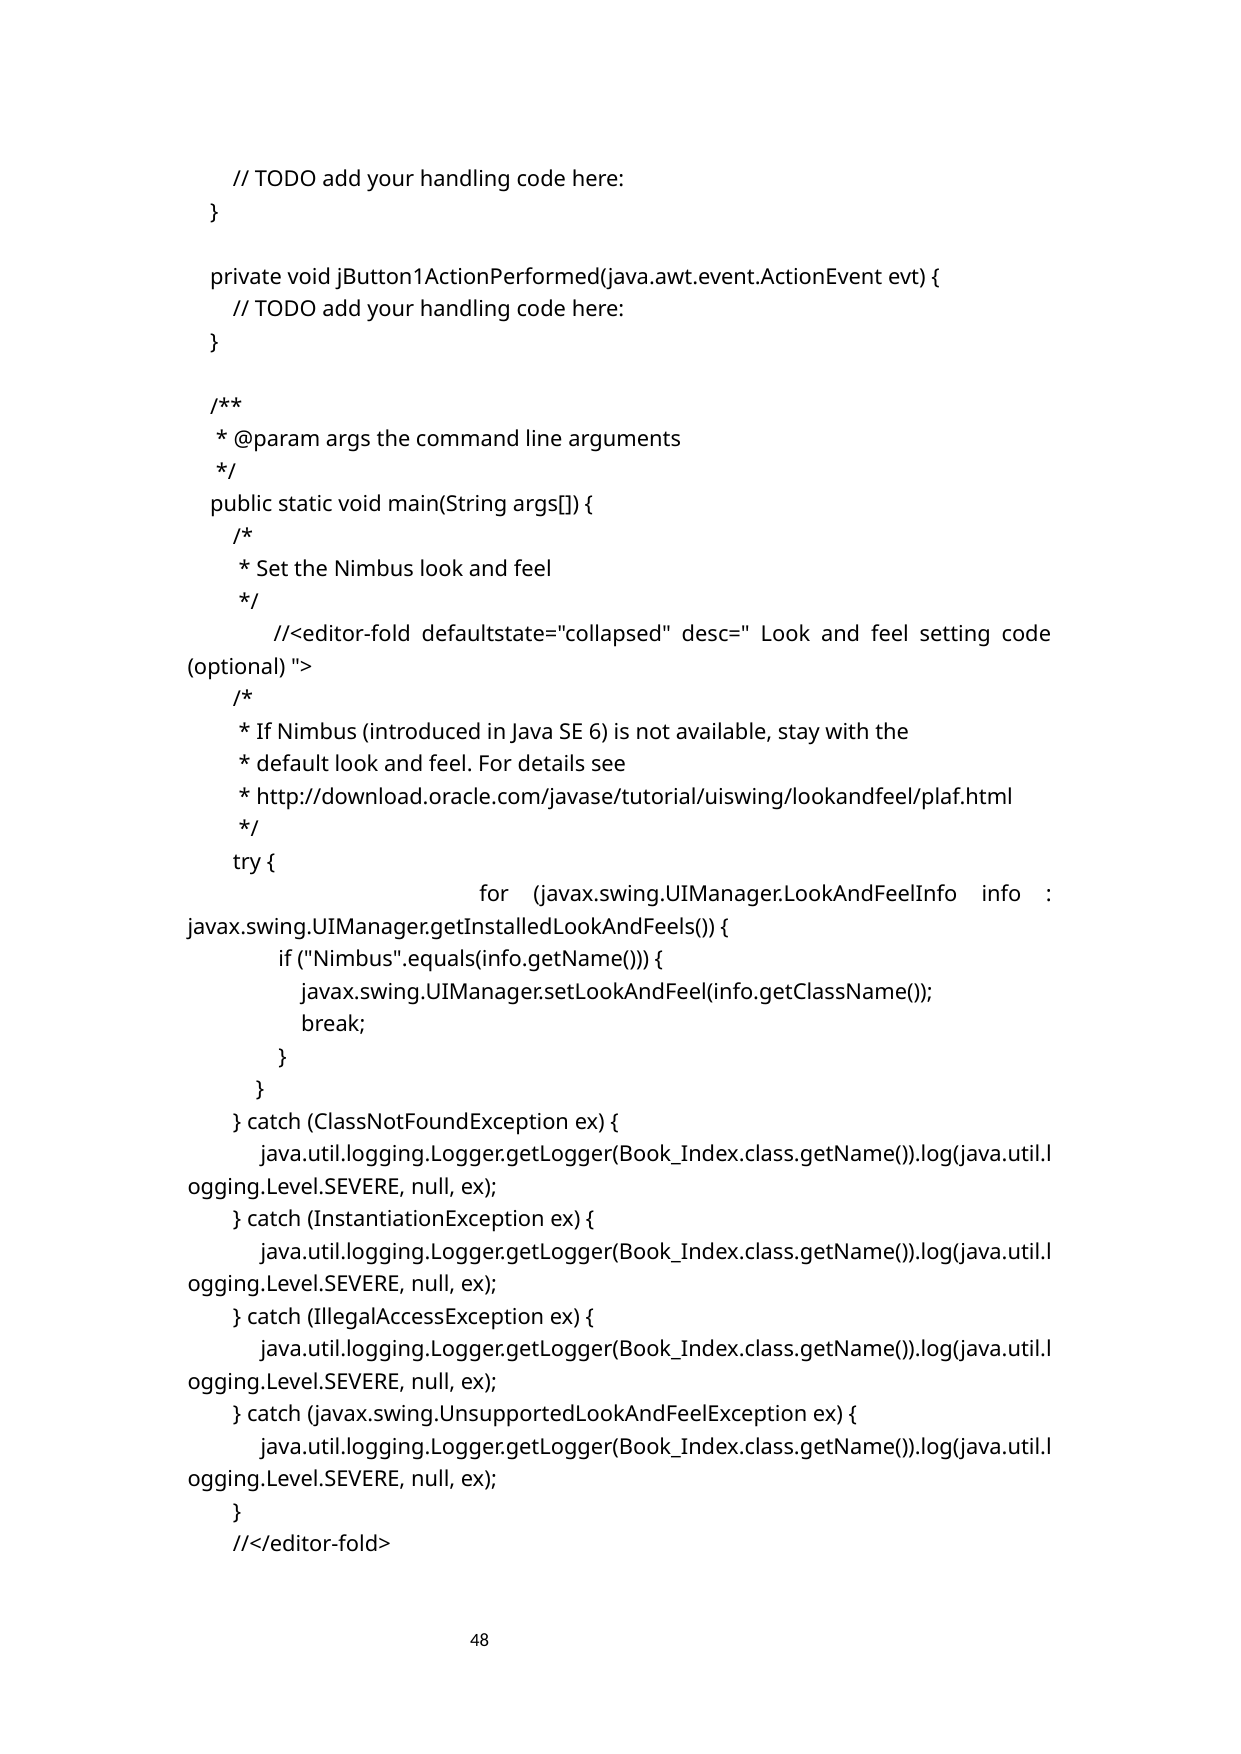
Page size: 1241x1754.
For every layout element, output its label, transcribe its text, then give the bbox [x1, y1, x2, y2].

text * If Nimbus (introduced in Java SE 6) is not available, stay with the [187, 714, 1053, 747]
text } catch (javax.swing.UnsupportedLookAndFeelException ex) { [187, 1397, 1053, 1429]
text */ [187, 454, 1053, 487]
text } [187, 1494, 1053, 1527]
text /* [187, 682, 1053, 714]
text } [187, 324, 1053, 357]
text if ("Nimbus".equals(info.getName())) { [187, 942, 1053, 974]
text } catch (InstantiationException ex) { [187, 1202, 1053, 1234]
text private void jButton1ActionPerformed(java.awt.event.ActionEvent evt) { [187, 259, 1053, 292]
text java.util.logging.Logger.getLogger(Book_Index.class.getName()).log(java.util.logging.Level.SEVERE, null, ex); [187, 1332, 1053, 1397]
text javax.swing.UIManager.setLookAndFeel(info.getClassName()); [187, 974, 1053, 1007]
text // TODO add your handling code here: [187, 162, 1053, 194]
text * Set the Nimbus look and feel [187, 552, 1053, 584]
text // TODO add your handling code here: [187, 292, 1053, 324]
text java.util.logging.Logger.getLogger(Book_Index.class.getName()).log(java.util.logging.Level.SEVERE, null, ex); [187, 1234, 1053, 1299]
text public static void main(String args[]) { [187, 487, 1053, 519]
text * @param args the command line arguments [187, 422, 1053, 454]
text } catch (IllegalAccessException ex) { [187, 1299, 1053, 1332]
text */ [187, 812, 1053, 844]
text break; [187, 1007, 1053, 1039]
text java.util.logging.Logger.getLogger(Book_Index.class.getName()).log(java.util.logging.Level.SEVERE, null, ex); [187, 1429, 1053, 1494]
text /* [187, 519, 1053, 552]
text * http://download.oracle.com/javase/tutorial/uiswing/lookandfeel/plaf.html [187, 779, 1053, 812]
text */ [187, 584, 1053, 617]
text } [187, 1039, 1053, 1072]
text try { [187, 844, 1053, 877]
text * default look and feel. For details see [187, 747, 1053, 779]
text //</editor-fold> [187, 1527, 1053, 1559]
text java.util.logging.Logger.getLogger(Book_Index.class.getName()).log(java.util.logging.Level.SEVERE, null, ex); [187, 1137, 1053, 1202]
text } catch (ClassNotFoundException ex) { [187, 1104, 1053, 1137]
text } [187, 194, 1053, 227]
text } [187, 1072, 1053, 1104]
text for (javax.swing.UIManager.LookAndFeelInfo info : javax.swing.UIManager.getInstalledLookAndFeels()) { [187, 877, 1053, 942]
text /** [187, 389, 1053, 422]
text //<editor-fold defaultstate="collapsed" desc=" Look and feel setting code (optional) "> [187, 617, 1053, 682]
